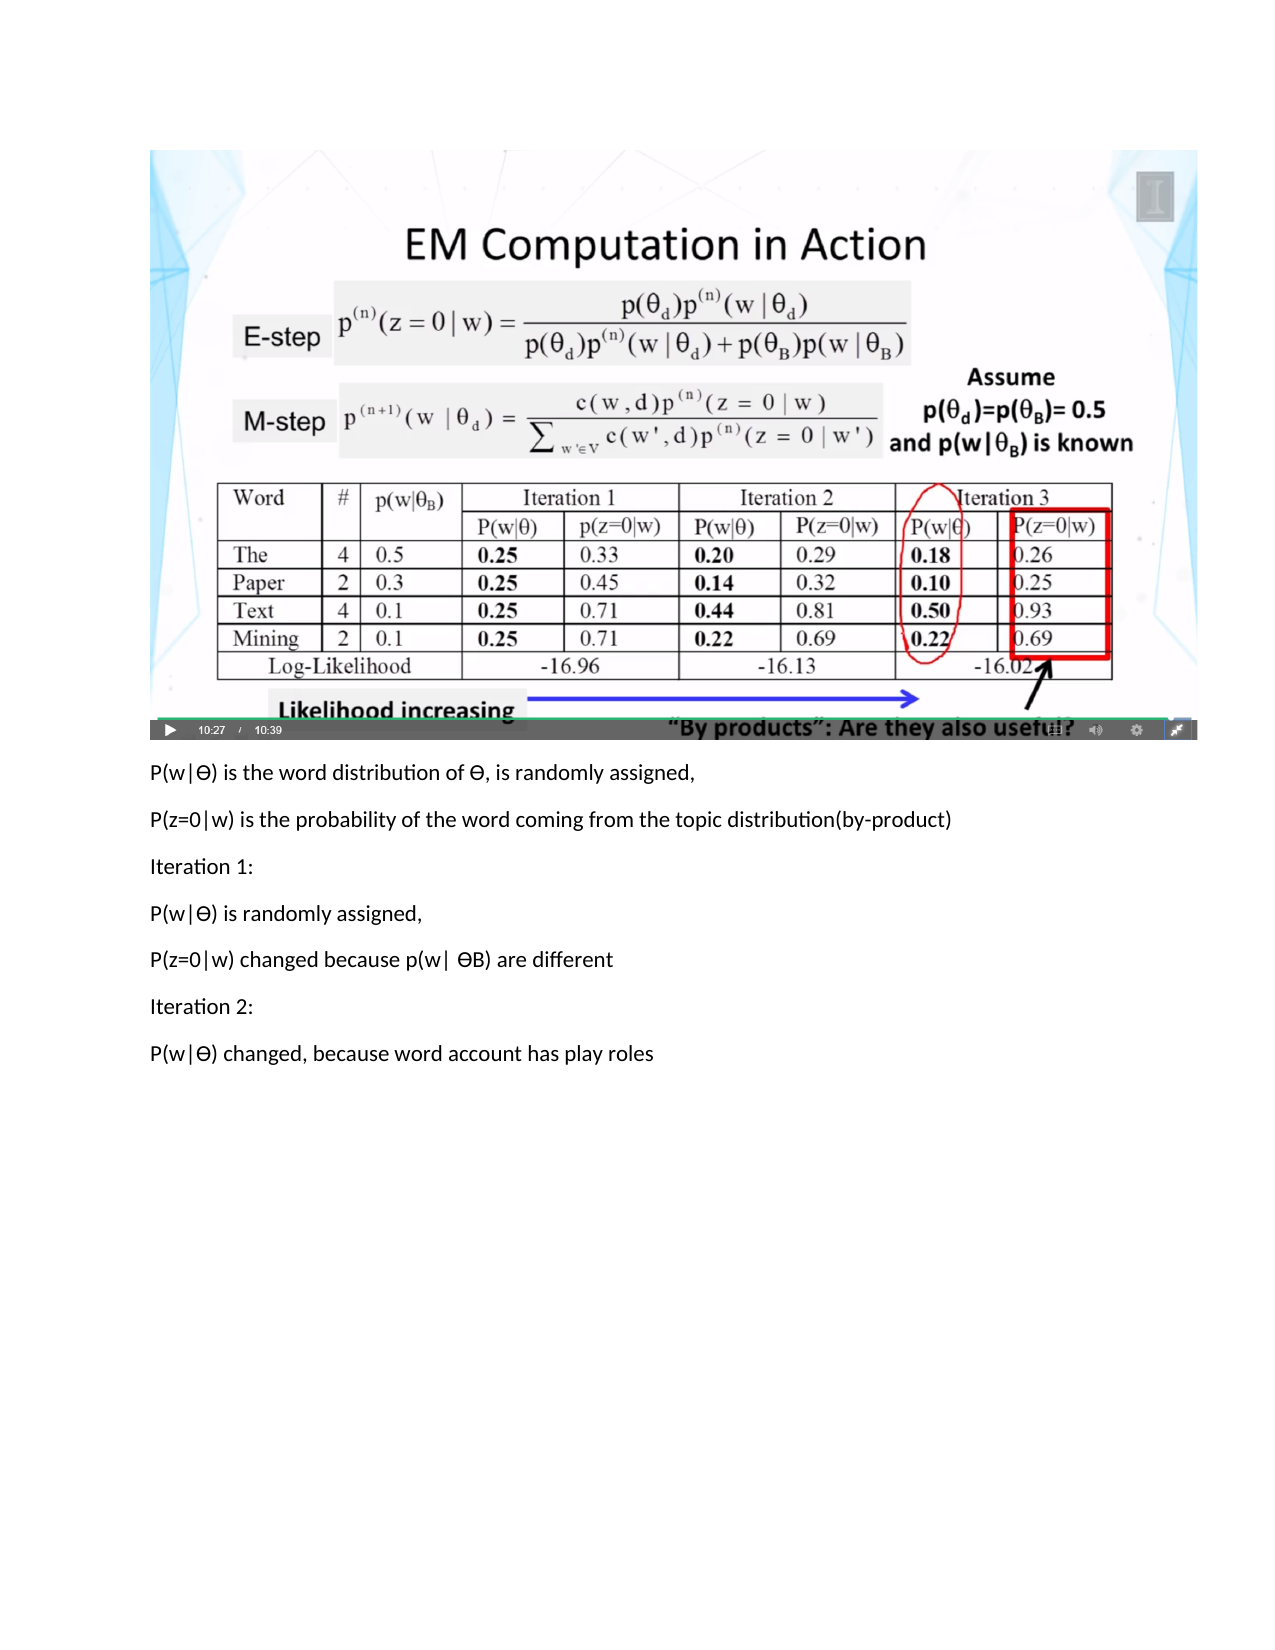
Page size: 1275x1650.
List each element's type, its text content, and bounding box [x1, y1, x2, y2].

text P(w|ϴ) is the word distribution of ϴ, is randomly assigned, [150, 758, 1125, 786]
text P(z=0|w) changed because p(w| ϴB) are different [150, 946, 1125, 973]
text P(w|ϴ) is randomly assigned, [150, 899, 1125, 927]
text P(w|ϴ) changed, because word account has play roles [150, 1039, 1125, 1067]
text Iteration 2: [150, 992, 1125, 1020]
picture [150, 150, 1198, 740]
text P(z=0|w) is the probability of the word coming from the topic distribution(by-product) [150, 805, 1125, 833]
text Iteration 1: [150, 852, 1125, 880]
